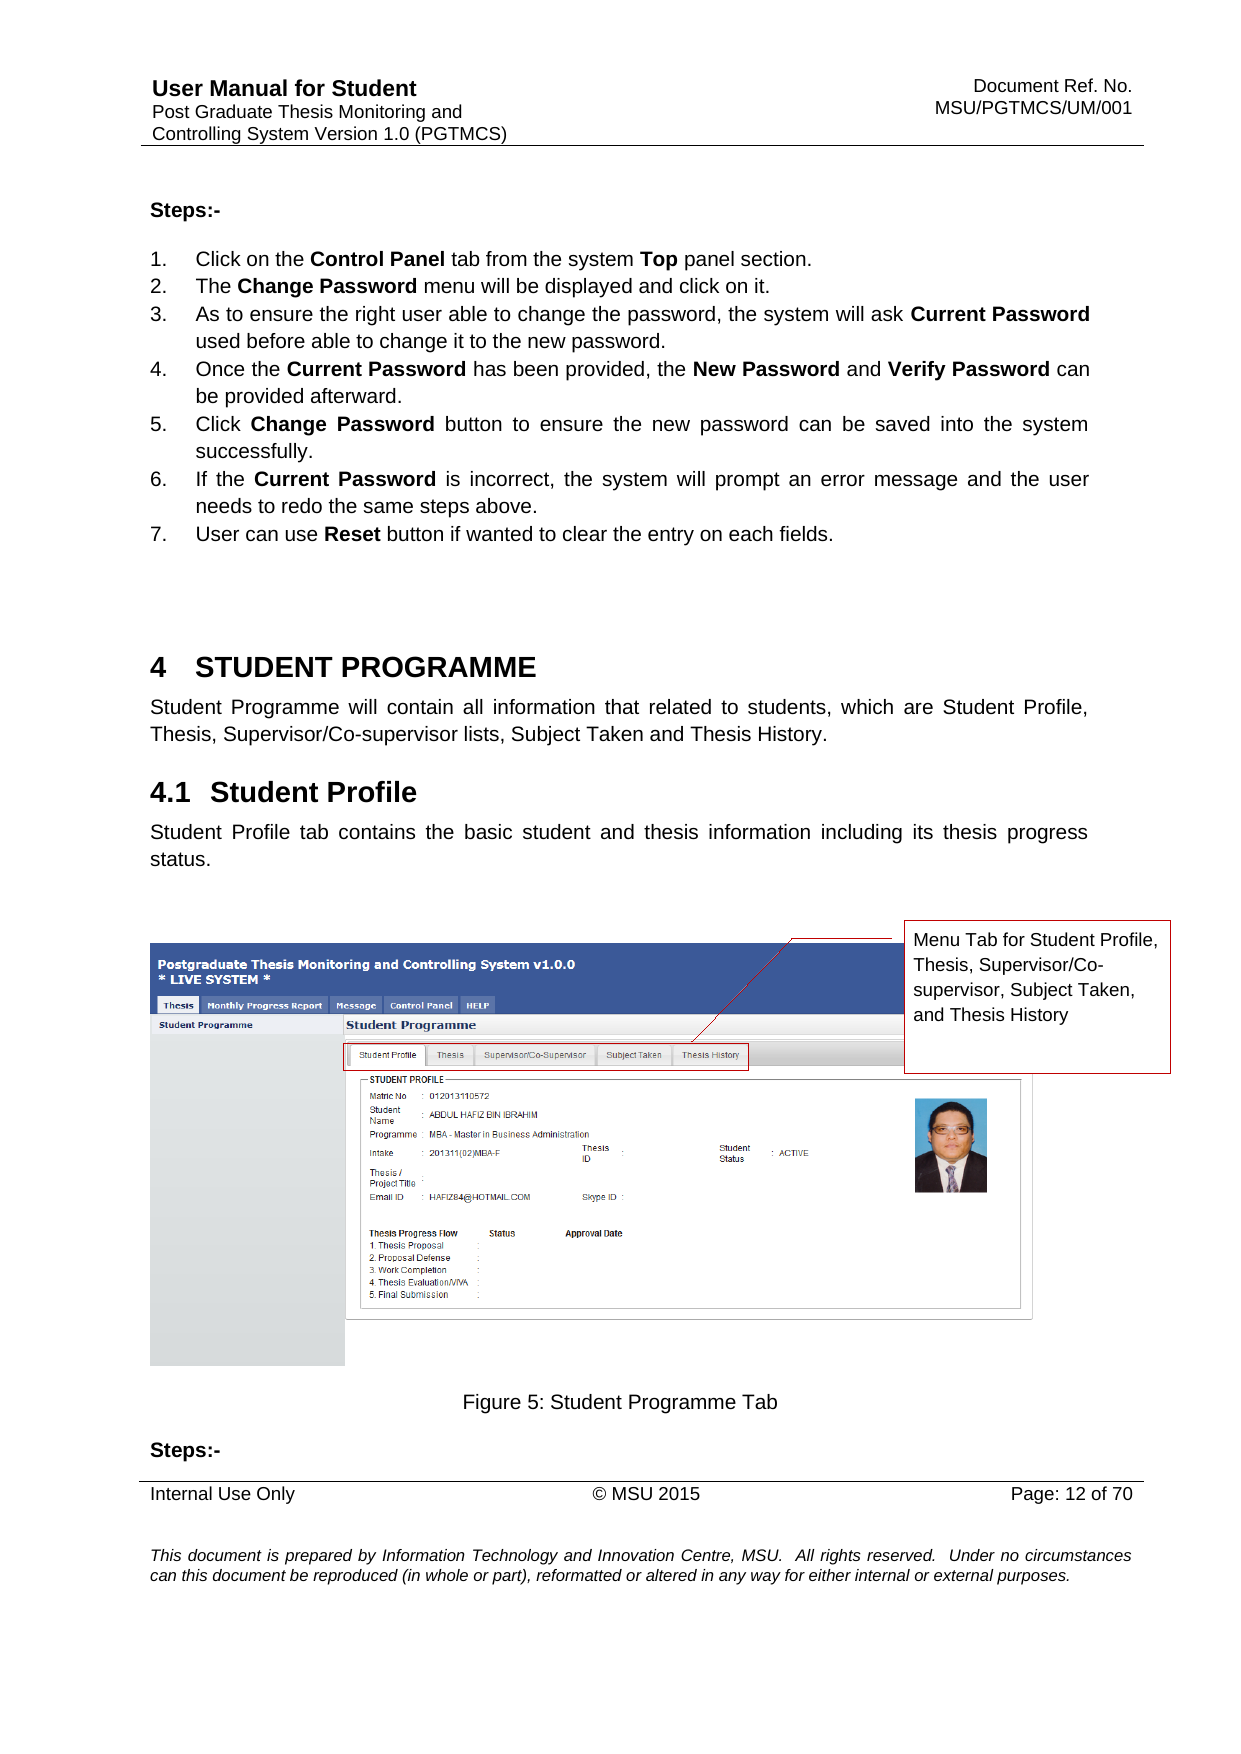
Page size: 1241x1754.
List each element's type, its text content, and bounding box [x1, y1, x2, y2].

list Click Change Password button to ensure the new password can be saved into the system successfully. [150, 412, 1090, 463]
text Student Programme will contain all information that related to students, which are Student Profile, Thesis, Supervisor/Co-supervisor lists, Subject Taken and Thesis History. [150, 695, 1090, 746]
text Student Profile tab contains the basic student and thesis information including its thesis progress status. [150, 819, 1090, 871]
subtitle Student Profile [150, 775, 1090, 808]
list Once the Current Password has been provided, the New Password and Verify Password can be provided afterward. [150, 357, 1090, 408]
list Click on the Control Panel tab from the system Top panel section. [150, 247, 1090, 271]
text Figure 5: Student Programme Tab [150, 1390, 1090, 1414]
list The Change Password menu will be displayed and click on it. [150, 274, 1090, 298]
text Steps:- [150, 1438, 1090, 1462]
list As to ensure the right user able to change the password, the system will ask Current Password used before able to change it to the new password. [150, 302, 1090, 353]
text Steps:- [150, 198, 1090, 222]
list User can use Reset button if wanted to clear the entry on each fields. [150, 522, 1090, 546]
list If the Current Password is incorrect, the system will prompt an error message and the user needs to redo the same steps above. [150, 467, 1090, 518]
subtitle STUDENT PROGRAMME [150, 650, 1090, 683]
picture [150, 943, 1112, 1366]
